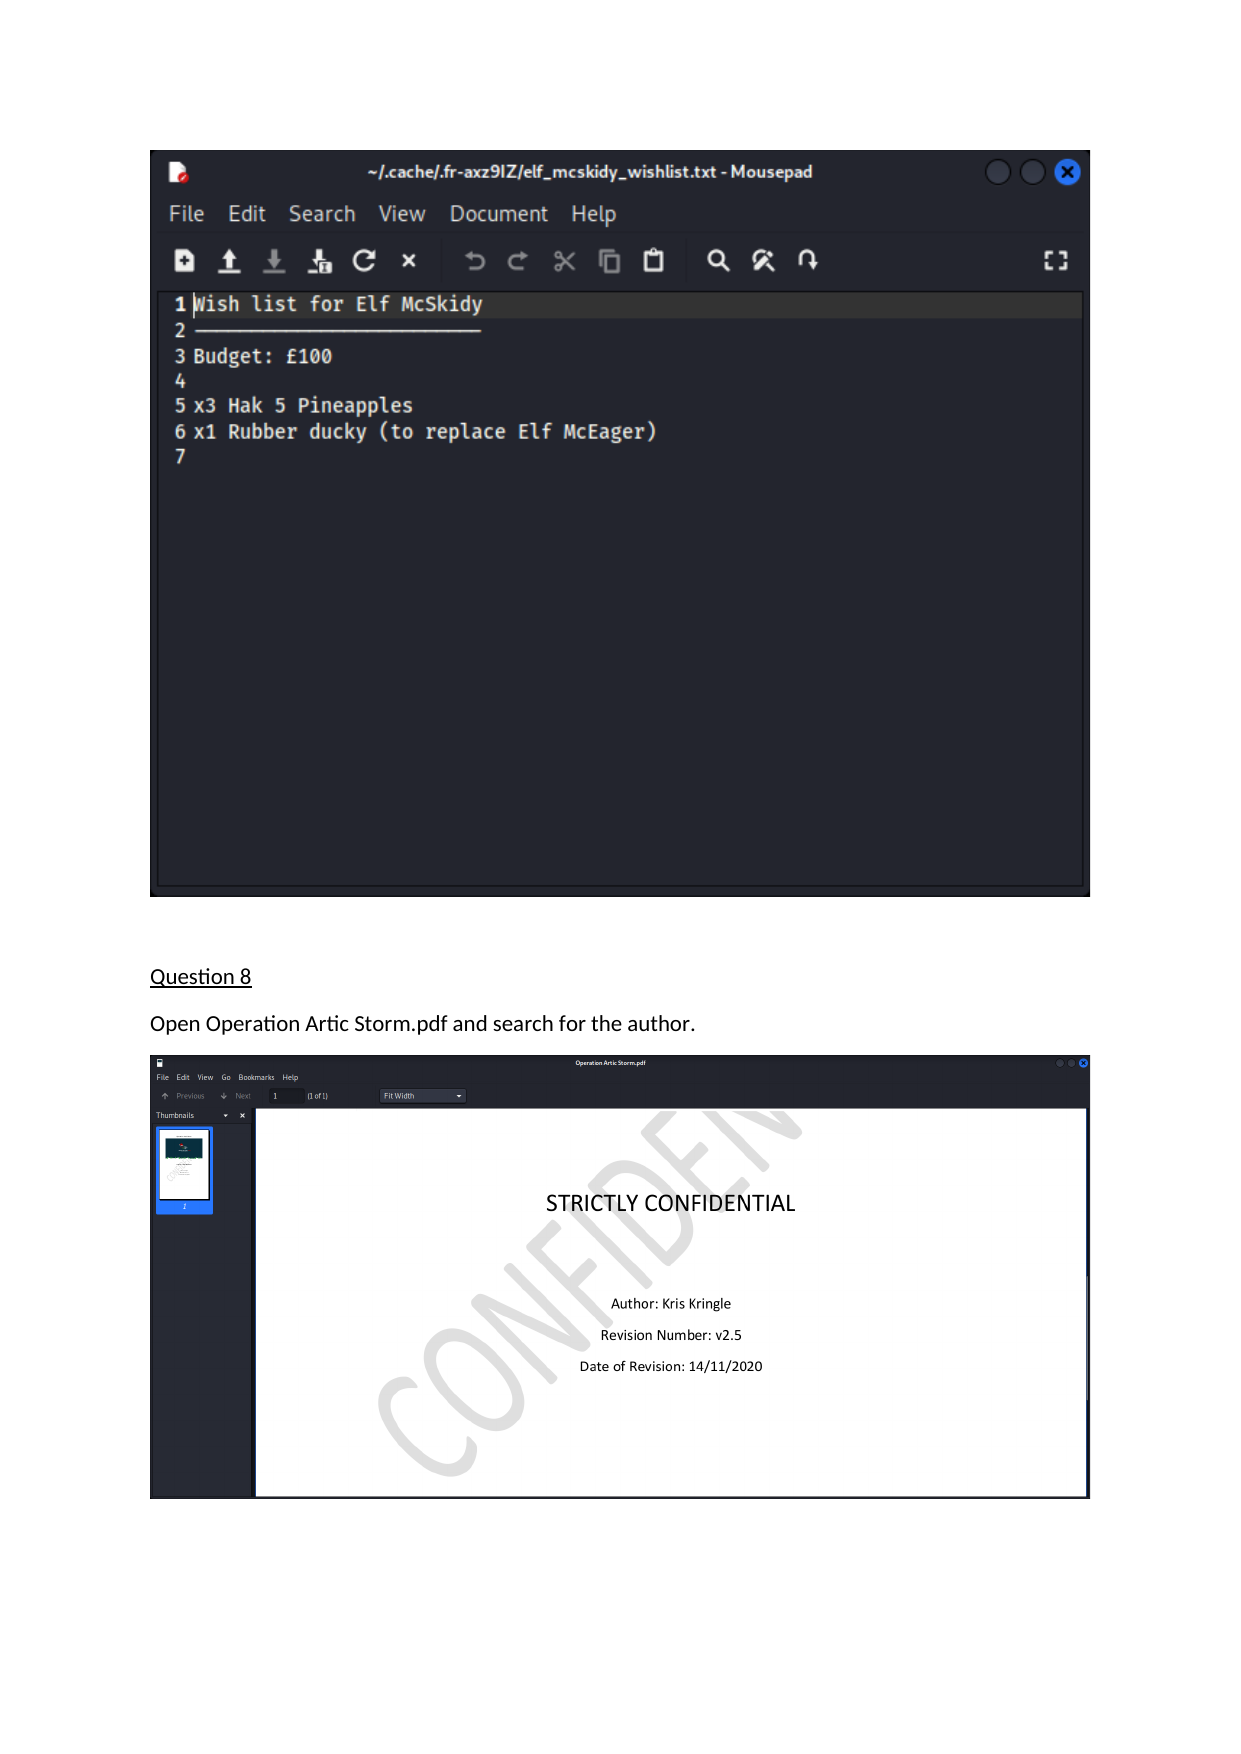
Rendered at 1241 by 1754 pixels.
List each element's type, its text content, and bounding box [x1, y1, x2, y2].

picture [150, 150, 1091, 897]
text Open Operation Artic Storm.pdf and search for the author. [150, 1009, 1090, 1037]
text Question 8 [150, 962, 1090, 990]
picture [150, 1055, 1091, 1499]
